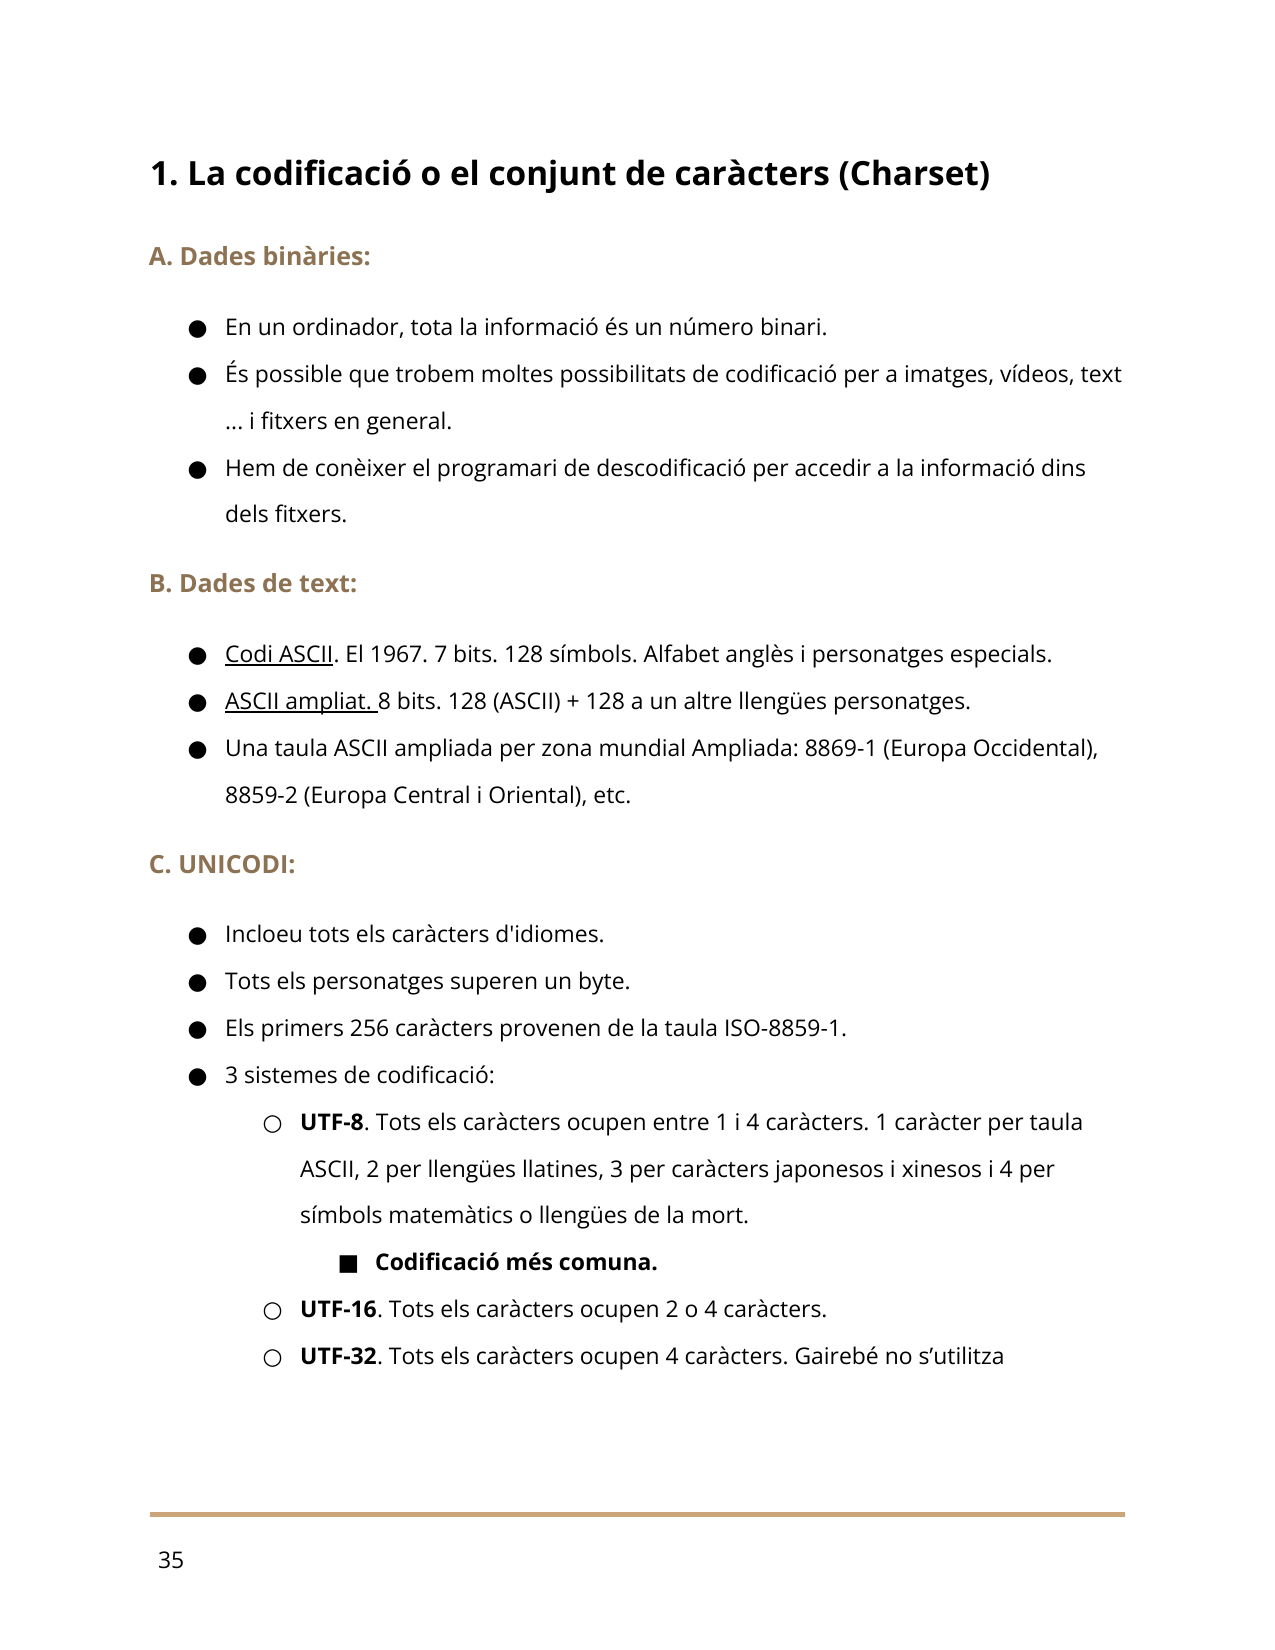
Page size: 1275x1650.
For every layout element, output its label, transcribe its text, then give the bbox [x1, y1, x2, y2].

picture [150, 1512, 1125, 1517]
list Tots els personatges superen un byte. [187, 965, 1125, 996]
list És possible que trobem moltes possibilitats de codificació per a imatges, vídeos, text ... i fitxers en general. [187, 358, 1125, 436]
list Una taula ASCII ampliada per zona mundial Ampliada: 8869-1 (Europa Occidental), 8859-2 (Europa Central i Oriental), etc. [187, 732, 1125, 810]
list Els primers 256 caràcters provenen de la taula ISO-8859-1. [187, 1012, 1125, 1043]
list 3 sistemes de codificació: [187, 1059, 1125, 1090]
list UTF-16. Tots els caràcters ocupen 2 o 4 caràcters. [262, 1293, 1125, 1324]
subtitle A. Dades binàries: [148, 239, 1125, 273]
list Incloeu tots els caràcters d'idiomes. [187, 918, 1125, 949]
list Codificació més comuna. [337, 1246, 1125, 1277]
subtitle 1. La codificació o el conjunt de caràcters (Charset) [150, 150, 1125, 195]
list UTF-32. Tots els caràcters ocupen 4 caràcters. Gairebé no s’utilitza [262, 1340, 1125, 1371]
list ASCII ampliat. 8 bits. 128 (ASCII) + 128 a un altre llengües personatges. [187, 685, 1125, 716]
list Hem de conèixer el programari de descodificació per accedir a la informació dins dels fitxers. [187, 451, 1125, 529]
list UTF-8. Tots els caràcters ocupen entre 1 i 4 caràcters. 1 caràcter per taula ASCII, 2 per llengües llatines, 3 per caràcters japonesos i xinesos i 4 per símbols matemàtics o llengües de la mort. [262, 1106, 1125, 1231]
subtitle B. Dades de text: [148, 566, 1125, 600]
list En un ordinador, tota la informació és un número binari. [187, 311, 1125, 342]
list Codi ASCII. El 1967. 7 bits. 128 símbols. Alfabet anglès i personatges especials. [187, 638, 1125, 669]
subtitle C. UNICODI: [148, 846, 1125, 880]
